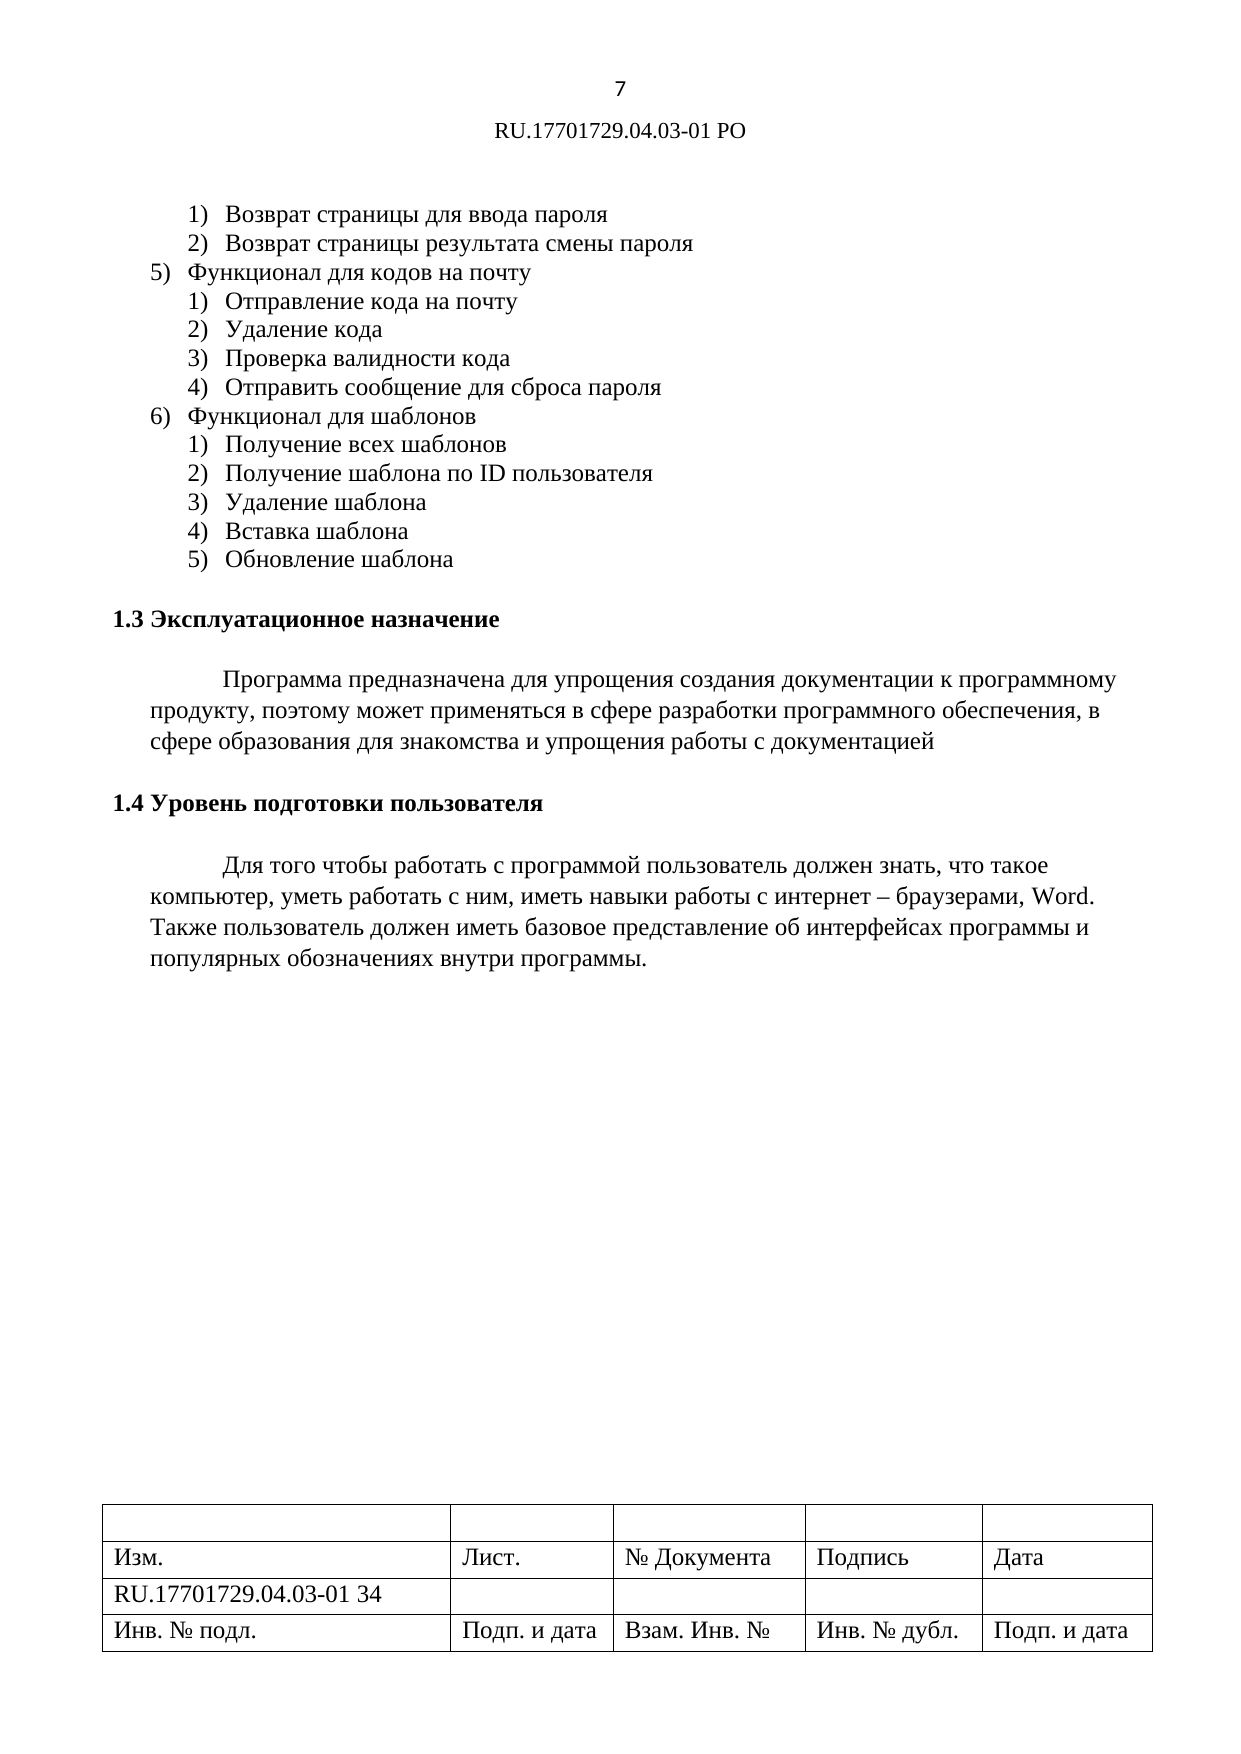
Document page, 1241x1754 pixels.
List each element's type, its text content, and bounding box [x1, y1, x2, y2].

list Удаление кода [187, 314, 1165, 343]
list Функционал для кодов на почту [150, 257, 1165, 286]
list Возврат страницы для ввода пароля [187, 199, 1165, 228]
list Удаление шаблона [187, 487, 1165, 516]
list Для того чтобы работать с программой пользователь должен знать, что такое компьютер, уметь работать с ним, иметь навыки работы с интернет – браузерами, Word. Также пользователь должен иметь базовое представление об интерфейсах программы и популярных обозначениях внутри программы. [150, 850, 1165, 972]
list Программа предназначена для упрощения создания документации к программному продукту, поэтому может применяться в сфере разработки программного обеспечения, в сфере образования для знакомства и упрощения работы с документацией [150, 664, 1165, 755]
list Функционал для шаблонов [150, 401, 1165, 429]
list Эксплуатационное назначение [112, 604, 1165, 633]
list Возврат страницы результата смены пароля [187, 228, 1165, 257]
list Отправить сообщение для сброса пароля [187, 372, 1165, 401]
list Вставка шаблона [187, 516, 1165, 544]
list Отправление кода на почту [187, 286, 1165, 314]
list Получение шаблона по ID пользователя [187, 458, 1165, 487]
list Уровень подготовки пользователя [112, 788, 1165, 817]
list Проверка валидности кода [187, 343, 1165, 372]
list Получение всех шаблонов [187, 429, 1165, 458]
list Обновление шаблона [187, 544, 1165, 573]
